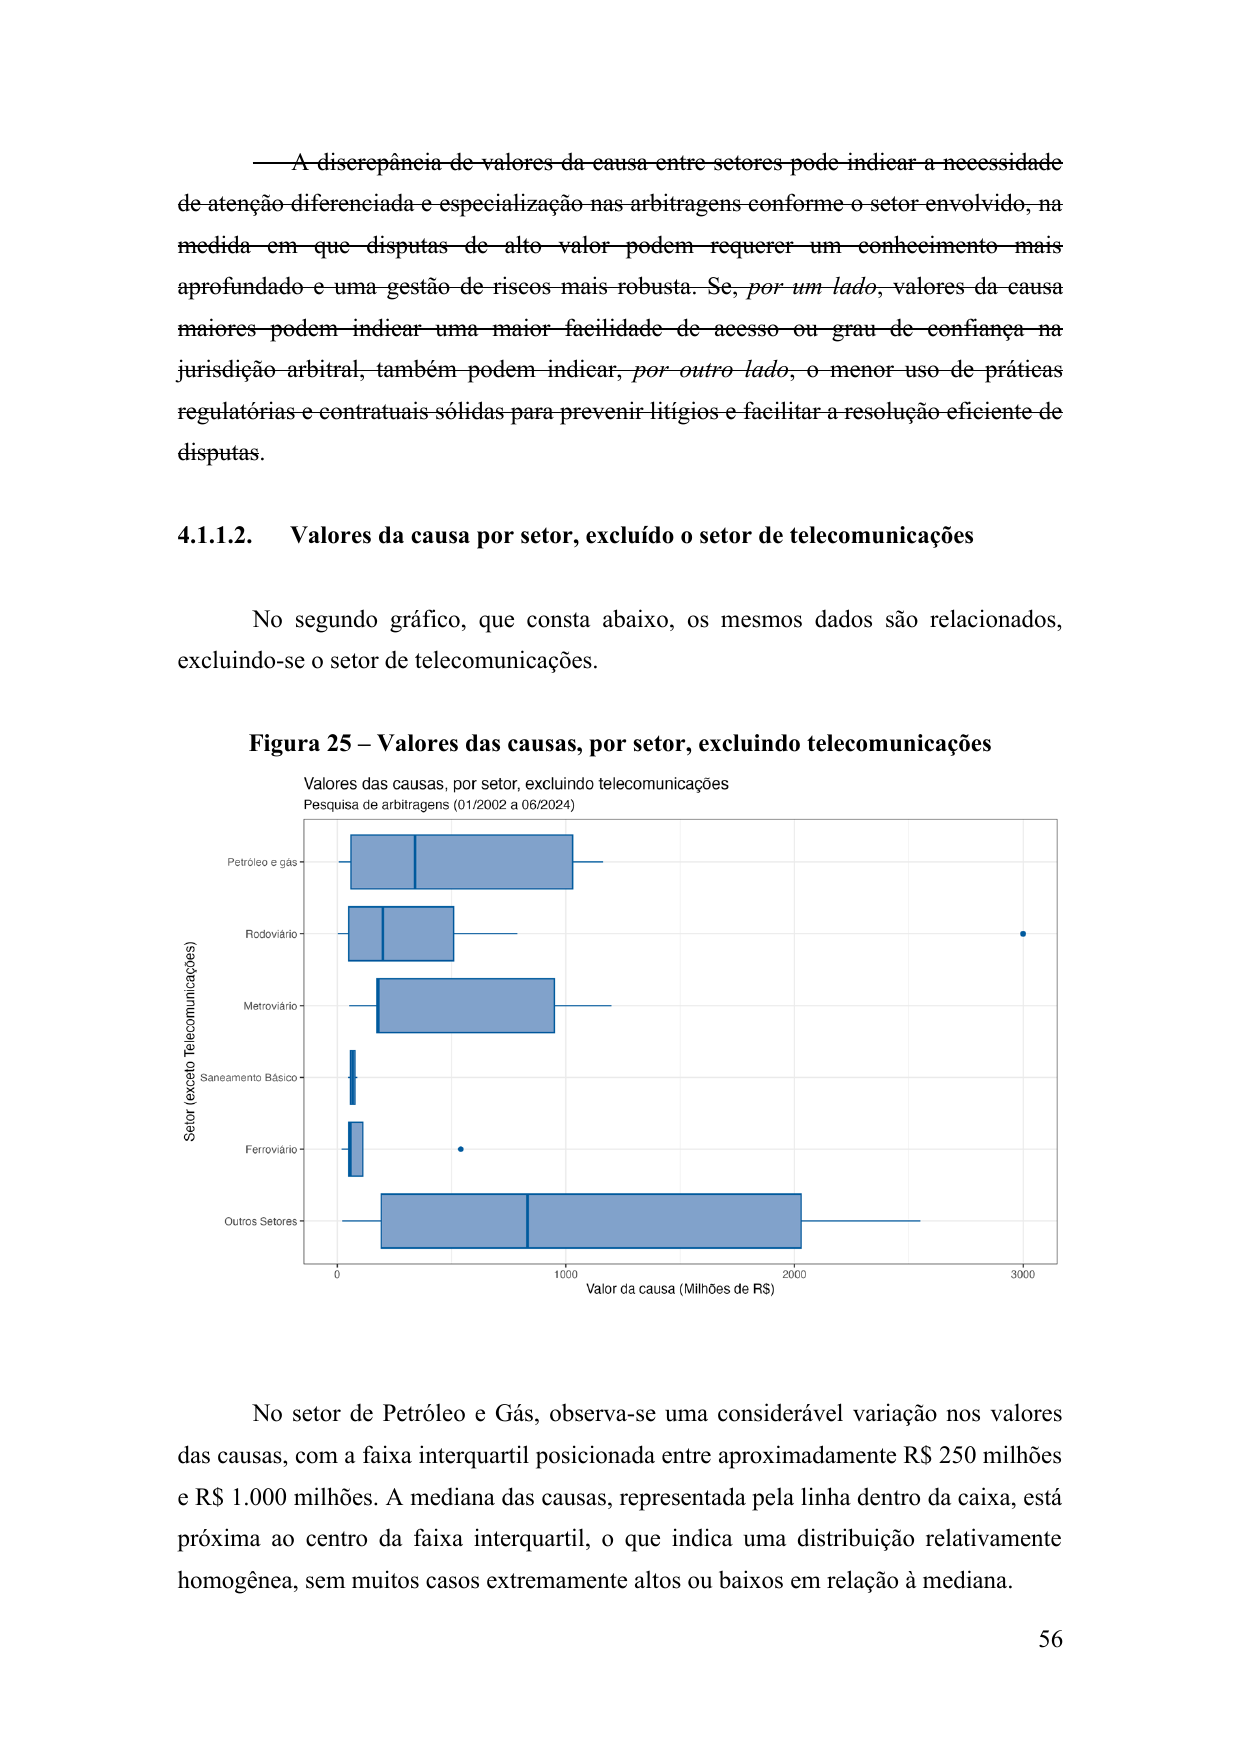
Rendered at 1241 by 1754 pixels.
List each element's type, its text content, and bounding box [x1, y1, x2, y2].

picture [177, 771, 1063, 1303]
text No setor de Petróleo e Gás, observa-se uma considerável variação nos valores das causas, com a faixa interquartil posicionada entre aproximadamente R$ 250 milhões e R$ 1.000 milhões. A mediana das causas, representada pela linha dentro da caixa, está próxima ao centro da faixa interquartil, o que indica uma distribuição relativamente homogênea, sem muitos casos extremamente altos ou baixos em relação à mediana. [177, 1399, 1063, 1593]
text A discrepância de valores da causa entre setores pode indicar a necessidade de atenção diferenciada e especialização nas arbitragens conforme o setor envolvido, na medida em que disputas de alto valor podem requerer um conhecimento mais aprofundado e uma gestão de riscos mais robusta. Se, por um lado, valores da causa maiores podem indicar uma maior facilidade de acesso ou grau de confiança na jurisdição arbitral, também podem indicar, por outro lado, o menor uso de práticas regulatórias e contratuais sólidas para prevenir litígios e facilitar a resolução eficiente de disputas. [177, 371, 1063, 412]
text A discrepância de valores da causa entre setores pode indicar a necessidade de atenção diferenciada e especialização nas arbitragens conforme o setor envolvido, na medida em que disputas de alto valor podem requerer um conhecimento mais aprofundado e uma gestão de riscos mais robusta. Se, por um lado, valores da causa maiores podem indicar uma maior facilidade de acesso ou grau de confiança na jurisdição arbitral, também podem indicar, por outro lado, o menor uso de práticas regulatórias e contratuais sólidas para prevenir litígios e facilitar a resolução eficiente de disputas. [177, 246, 1063, 287]
text A discrepância de valores da causa entre setores pode indicar a necessidade de atenção diferenciada e especialização nas arbitragens conforme o setor envolvido, na medida em que disputas de alto valor podem requerer um conhecimento mais aprofundado e uma gestão de riscos mais robusta. Se, por um lado, valores da causa maiores podem indicar uma maior facilidade de acesso ou grau de confiança na jurisdição arbitral, também podem indicar, por outro lado, o menor uso de práticas regulatórias e contratuais sólidas para prevenir litígios e facilitar a resolução eficiente de disputas. [177, 329, 1063, 370]
subtitle Valores da causa por setor, excluído o setor de telecomunicações [177, 522, 1063, 549]
text A discrepância de valores da causa entre setores pode indicar a necessidade de atenção diferenciada e especialização nas arbitragens conforme o setor envolvido, na medida em que disputas de alto valor podem requerer um conhecimento mais aprofundado e uma gestão de riscos mais robusta. Se, por um lado, valores da causa maiores podem indicar uma maior facilidade de acesso ou grau de confiança na jurisdição arbitral, também podem indicar, por outro lado, o menor uso de práticas regulatórias e contratuais sólidas para prevenir litígios e facilitar a resolução eficiente de disputas. [177, 205, 1063, 245]
text No segundo gráfico, que consta abaixo, os mesmos dados são relacionados, excluindo-se o setor de telecomunicações. [177, 605, 1063, 674]
title Figura 25 – Valores das causas, por setor, excluindo telecomunicações [177, 729, 1063, 757]
text A discrepância de valores da causa entre setores pode indicar a necessidade de atenção diferenciada e especialização nas arbitragens conforme o setor envolvido, na medida em que disputas de alto valor podem requerer um conhecimento mais aprofundado e uma gestão de riscos mais robusta. Se, por um lado, valores da causa maiores podem indicar uma maior facilidade de acesso ou grau de confiança na jurisdição arbitral, também podem indicar, por outro lado, o menor uso de práticas regulatórias e contratuais sólidas para prevenir litígios e facilitar a resolução eficiente de disputas. [177, 413, 1063, 466]
text A discrepância de valores da causa entre setores pode indicar a necessidade de atenção diferenciada e especialização nas arbitragens conforme o setor envolvido, na medida em que disputas de alto valor podem requerer um conhecimento mais aprofundado e uma gestão de riscos mais robusta. Se, por um lado, valores da causa maiores podem indicar uma maior facilidade de acesso ou grau de confiança na jurisdição arbitral, também podem indicar, por outro lado, o menor uso de práticas regulatórias e contratuais sólidas para prevenir litígios e facilitar a resolução eficiente de disputas. [177, 148, 1063, 204]
text A discrepância de valores da causa entre setores pode indicar a necessidade de atenção diferenciada e especialização nas arbitragens conforme o setor envolvido, na medida em que disputas de alto valor podem requerer um conhecimento mais aprofundado e uma gestão de riscos mais robusta. Se, por um lado, valores da causa maiores podem indicar uma maior facilidade de acesso ou grau de confiança na jurisdição arbitral, também podem indicar, por outro lado, o menor uso de práticas regulatórias e contratuais sólidas para prevenir litígios e facilitar a resolução eficiente de disputas. [177, 288, 1063, 328]
